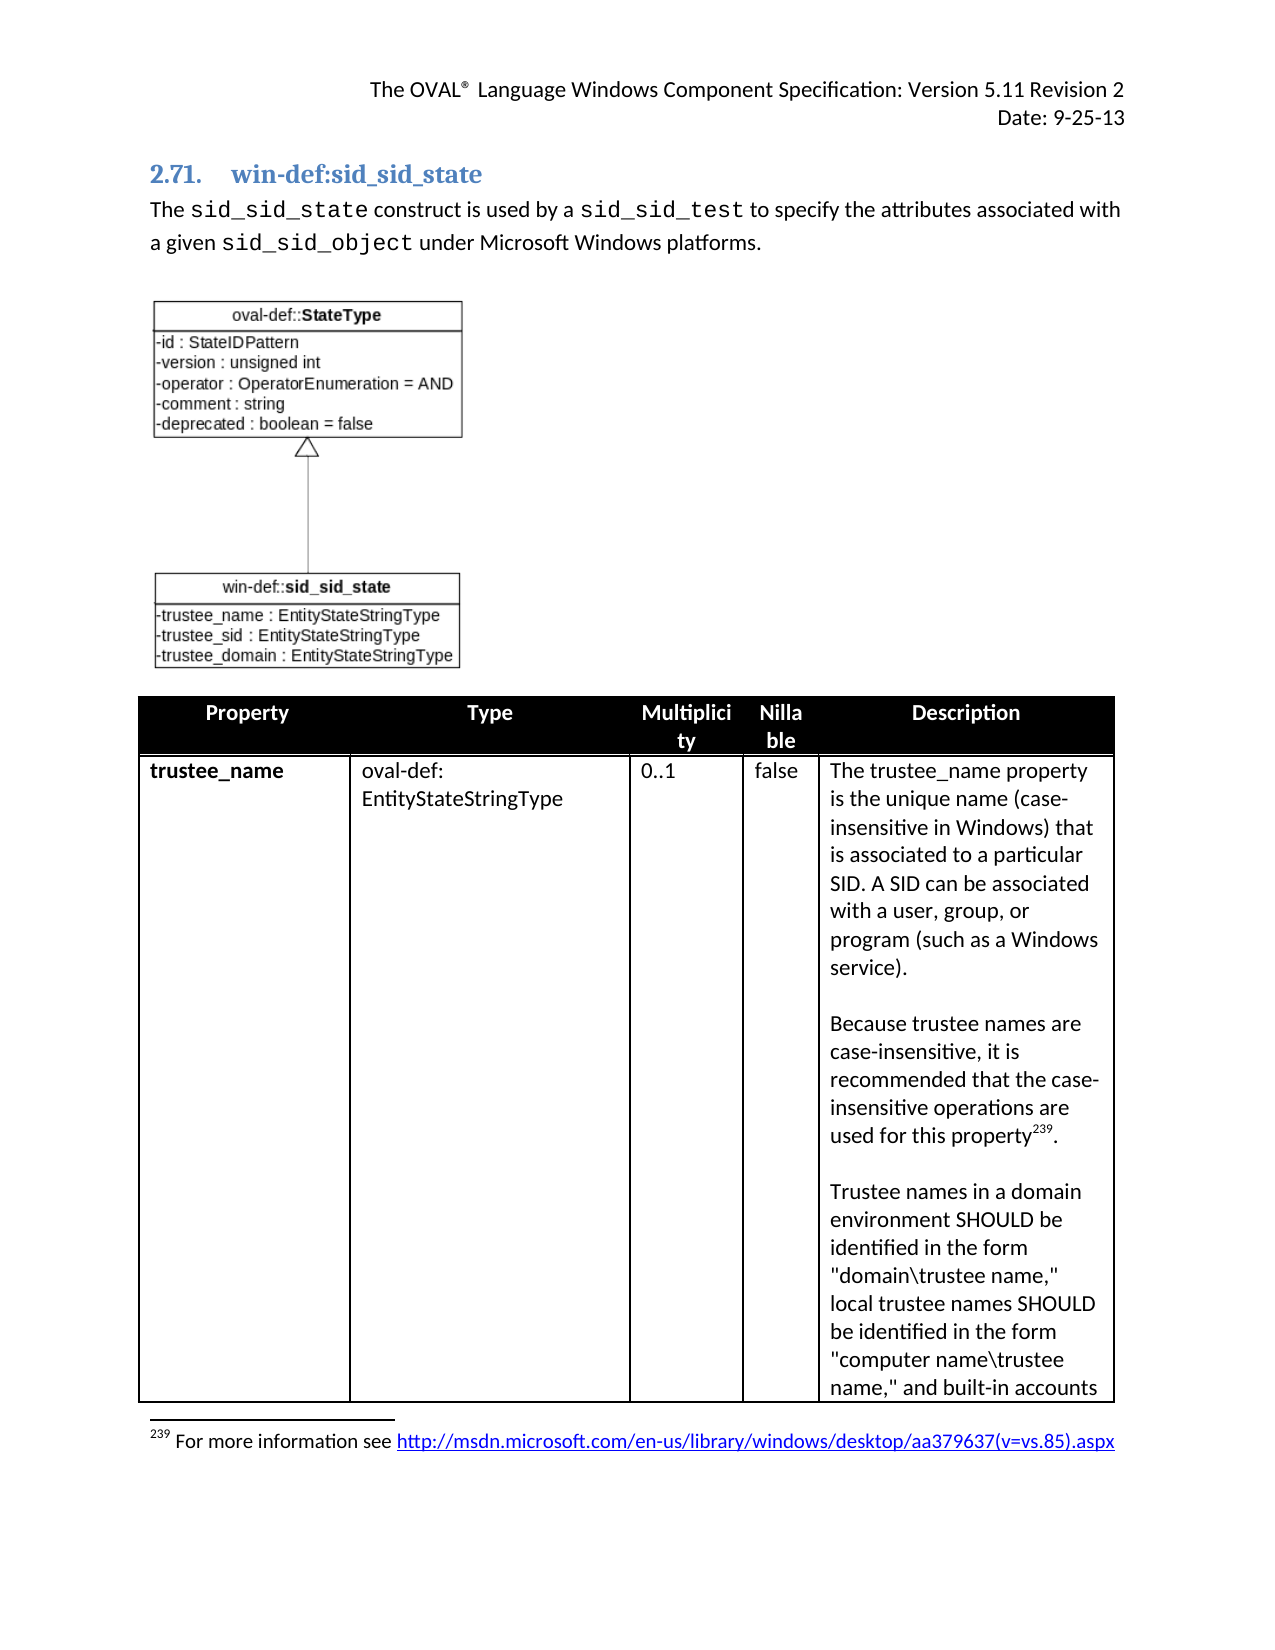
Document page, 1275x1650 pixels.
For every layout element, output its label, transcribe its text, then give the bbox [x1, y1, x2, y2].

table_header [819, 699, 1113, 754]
text The sid_sid_state construct is used by a sid_sid_test to specify the attributes associated with a given sid_sid_object under Microsoft Windows platforms. [150, 195, 1125, 257]
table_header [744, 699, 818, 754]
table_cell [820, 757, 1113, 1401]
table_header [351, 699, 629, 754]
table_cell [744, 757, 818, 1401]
subtitle win-def:sid_sid_state [150, 159, 1125, 190]
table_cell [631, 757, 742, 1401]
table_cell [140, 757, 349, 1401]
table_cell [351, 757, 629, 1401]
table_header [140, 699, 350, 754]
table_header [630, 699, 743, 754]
